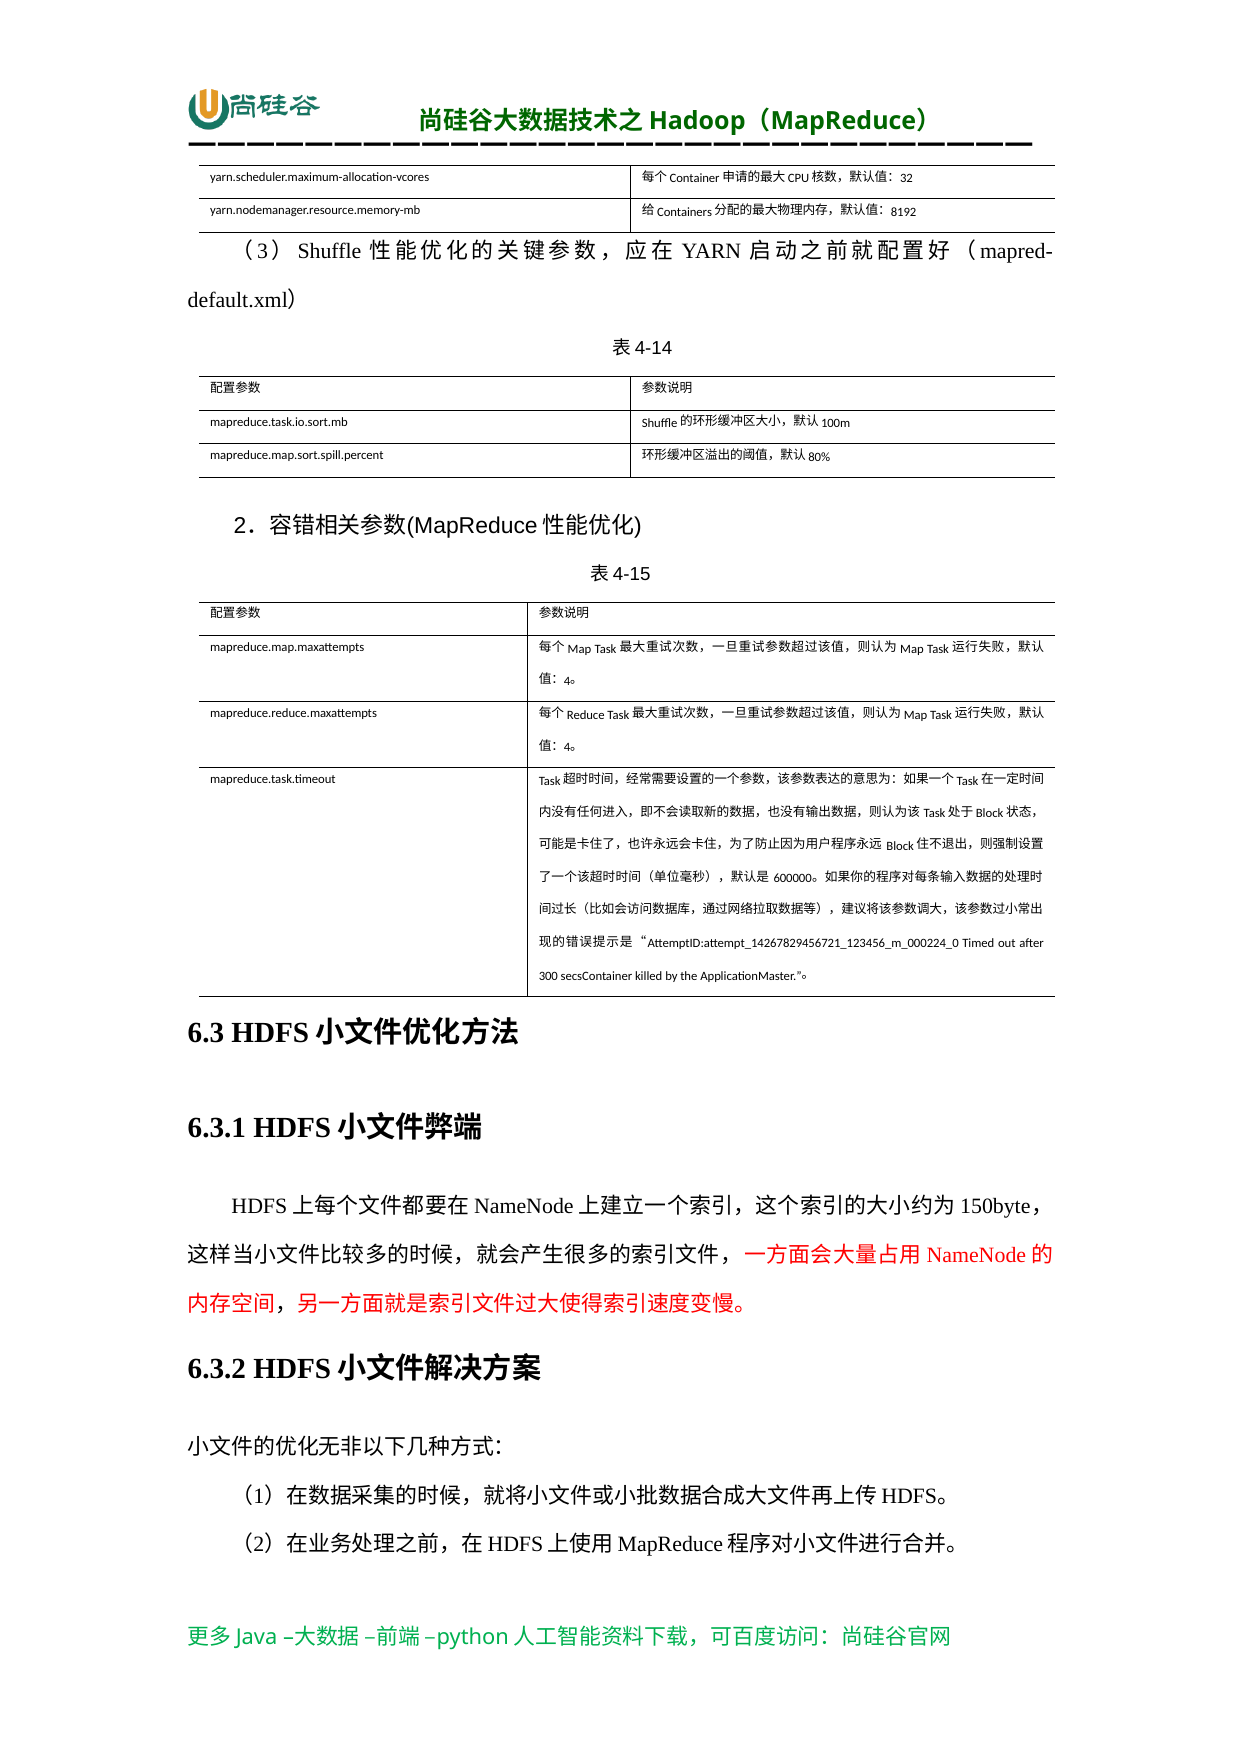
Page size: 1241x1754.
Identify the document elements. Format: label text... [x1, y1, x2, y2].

table_header 参数说明 [631, 377, 1055, 409]
table_header 配置参数 [199, 603, 527, 635]
text 小文件的优化无非以下几种方式： [187, 1429, 1053, 1461]
text （3）Shuffle性能优化的关键参数，应在YARN启动之前就配置好（mapred-default.xml） [187, 233, 1053, 314]
text （1）在数据采集的时候，就将小文件或小批数据合成大文件再上传HDFS。 [187, 1477, 1053, 1510]
table_cell mapreduce.map.sort.spill.percent [199, 444, 630, 477]
table_header 参数说明 [528, 603, 1055, 635]
subtitle 6.3.2 HDFS小文件解决方案 [187, 1333, 1053, 1398]
table_cell mapreduce.task.io.sort.mb [199, 411, 630, 443]
text HDFS上每个文件都要在NameNode上建立一个索引，这个索引的大小约为150byte，这样当小文件比较多的时候，就会产生很多的索引文件，一方面会大量占用NameNode的内存空间，另一方面就是索引文件过大使得索引速度变慢。 [187, 1188, 1053, 1318]
table_cell 环形缓冲区溢出的阈值，默认80% [631, 444, 1055, 477]
table_cell 每个Container申请的最大CPU核数，默认值：32 [631, 166, 1055, 198]
table_cell 给Containers分配的最大物理内存，默认值：8192 [631, 199, 1055, 232]
table_cell yarn.scheduler.maximum-allocation-vcores [199, 166, 630, 198]
text （2）在业务处理之前，在HDFS上使用MapReduce程序对小文件进行合并。 [187, 1526, 1053, 1558]
table_cell mapreduce.reduce.maxattempts [199, 702, 527, 767]
text 表4-14 [231, 330, 1053, 362]
text 表4-15 [187, 556, 1053, 588]
table_cell 每个Map Task最大重试次数，一旦重试参数超过该值，则认为Map Task运行失败，默认值：4。 [528, 636, 1055, 701]
table_cell mapreduce.map.maxattempts [199, 636, 527, 701]
subtitle 6.3 HDFS小文件优化方法 [187, 997, 1053, 1062]
table_cell yarn.nodemanager.resource.memory-mb [199, 199, 630, 232]
table_cell Shuffle的环形缓冲区大小，默认100m [631, 411, 1055, 443]
subtitle 6.3.1 HDFS小文件弊端 [187, 1092, 1053, 1157]
text 2．容错相关参数(MapReduce性能优化) [187, 491, 1053, 556]
table_cell 每个Reduce Task最大重试次数，一旦重试参数超过该值，则认为Map Task运行失败，默认值：4。 [528, 702, 1055, 767]
table_cell Task超时时间，经常需要设置的一个参数，该参数表达的意思为：如果一个Task在一定时间内没有任何进入，即不会读取新的数据，也没有输出数据，则认为该Task处于Block状态，可能是卡住了，也许永远会卡住，为了防止因为用户程序永远Block住不退出，则强制设置了一个该超时时间（单位毫秒），默认是600000。如果你的程序对每条输入数据的处理时间过长（比如会访问数据库，通过网络拉取数据等），建议将该参数调大，该参数过小常出现的错误提示是“AttemptID:attempt_14267829456721_123456_m_000224_0 Timed out after 300 secsContainer killed by the ApplicationMaster.”。 [528, 768, 1055, 996]
table_cell mapreduce.task.timeout [199, 768, 527, 996]
table_header 配置参数 [199, 377, 630, 409]
